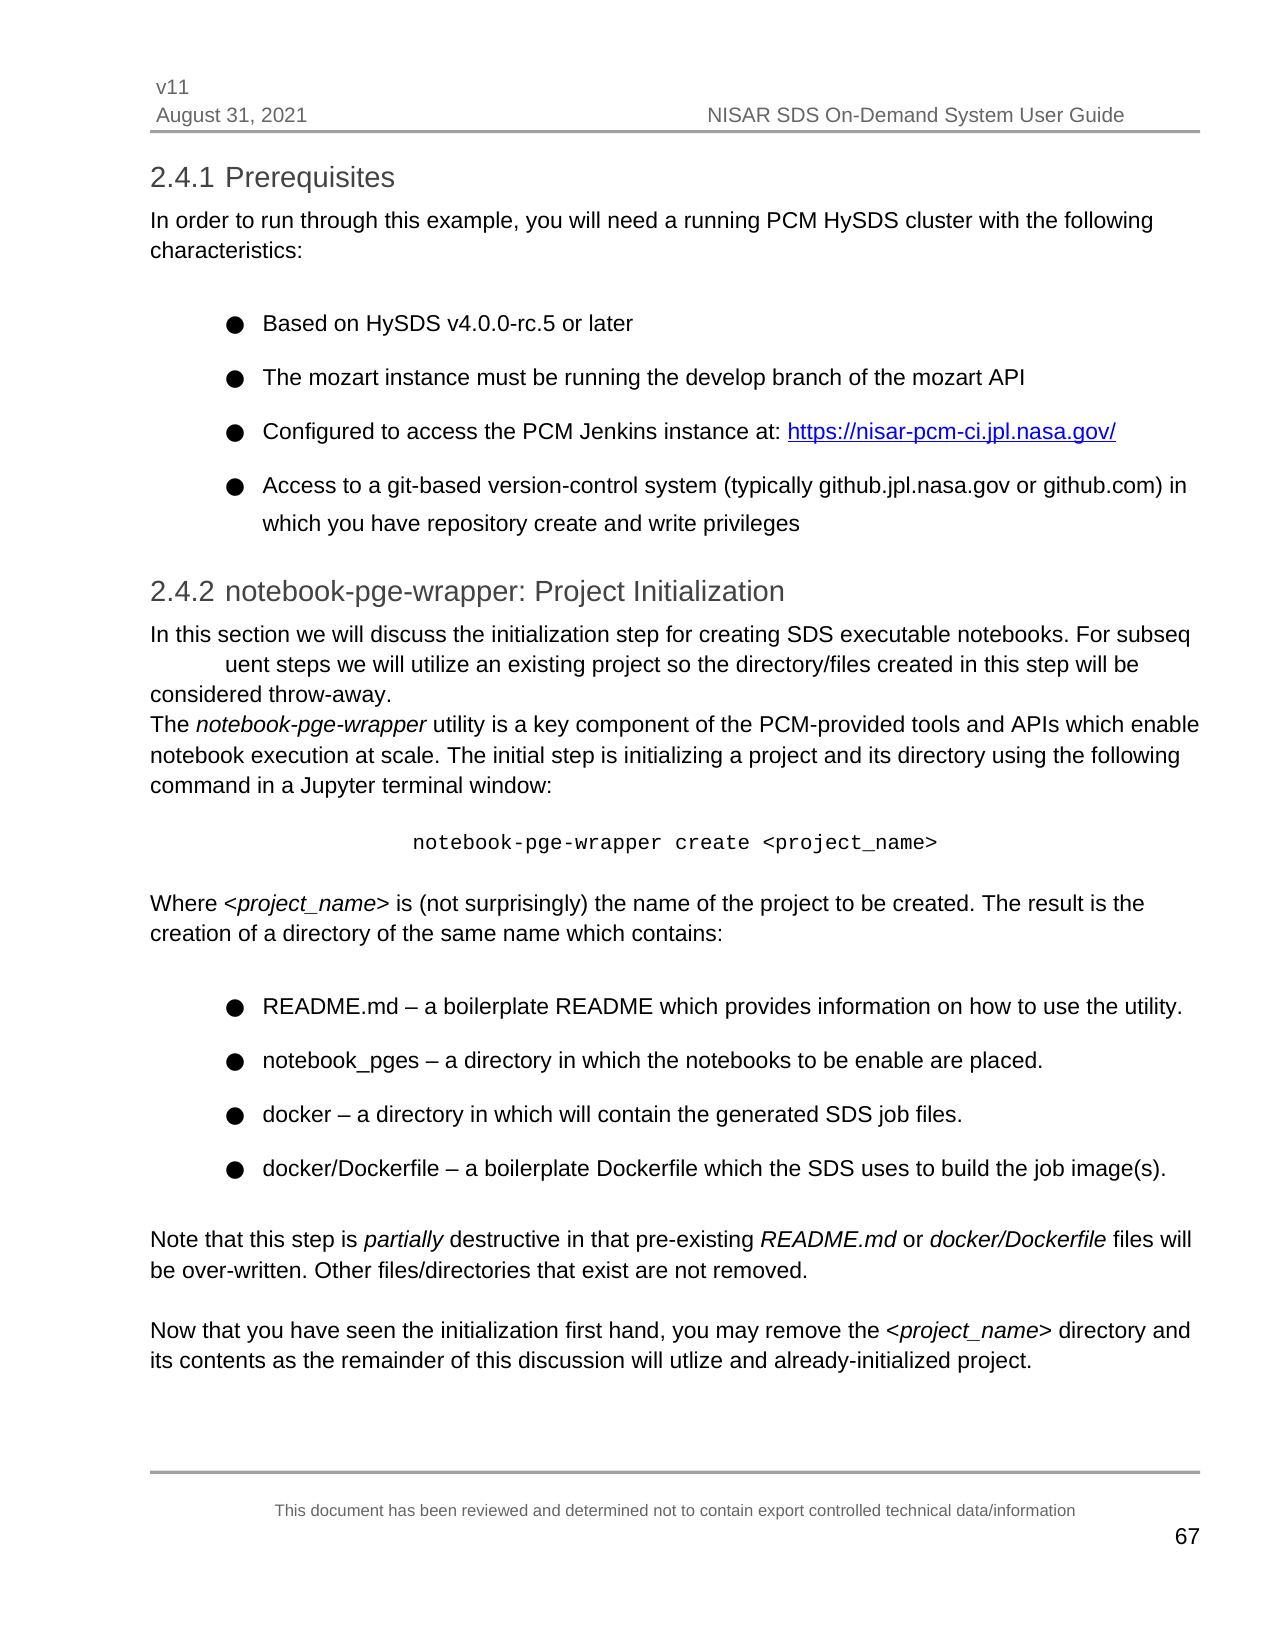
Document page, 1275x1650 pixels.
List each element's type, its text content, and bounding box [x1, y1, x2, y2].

text In this section we will discuss the initialization step for creating SDS executable notebooks. For subseq uent steps we will utilize an existing project so the directory/files created in this step will be considered throw-away. [150, 621, 1200, 708]
list Access to a git-based version-control system (typically github.jpl.nasa.gov or github.com) in which you have repository create and write privileges [225, 459, 1200, 537]
text notebook-pge-wrapper create <project_name> [150, 832, 1200, 856]
text Where <project_name> is (not surprisingly) the name of the project to be created. The result is the creation of a directory of the same name which contains: [150, 890, 1200, 946]
list Based on HySDS v4.0.0-rc.5 or later [225, 298, 1200, 345]
list notebook_pges – a directory in which the notebooks to be enable are placed. [225, 1034, 1200, 1081]
text Note that this step is partially destructive in that pre-existing README.md or docker/Dockerfile files will be over-written. Other files/directories that exist are not removed. [150, 1226, 1200, 1283]
list The mozart instance must be running the develop branch of the mozart API [225, 352, 1200, 399]
text The notebook-pge-wrapper utility is a key component of the PCM-provided tools and APIs which enable notebook execution at scale. The initial step is initializing a project and its directory using the following command in a Jupyter terminal window: [150, 711, 1200, 798]
list docker/Dockerfile – a boilerplate Dockerfile which the SDS uses to build the job image(s). [225, 1142, 1200, 1189]
subtitle notebook-pge-wrapper: Project Initialization [150, 574, 1200, 607]
list docker – a directory in which will contain the generated SDS job files. [225, 1088, 1200, 1135]
text Now that you have seen the initialization first hand, you may remove the <project_name> directory and its contents as the remainder of this discussion will utlize and already-initialized project. [150, 1317, 1200, 1373]
list Configured to access the PCM Jenkins instance at: https://nisar-pcm-ci.jpl.nasa.gov/ [225, 406, 1200, 453]
text In order to run through this example, you will need a running PCM HySDS cluster with the following characteristics: [150, 207, 1200, 264]
list README.md – a boilerplate README which provides information on how to use the utility. [225, 980, 1200, 1027]
subtitle Prerequisites [150, 160, 1200, 194]
